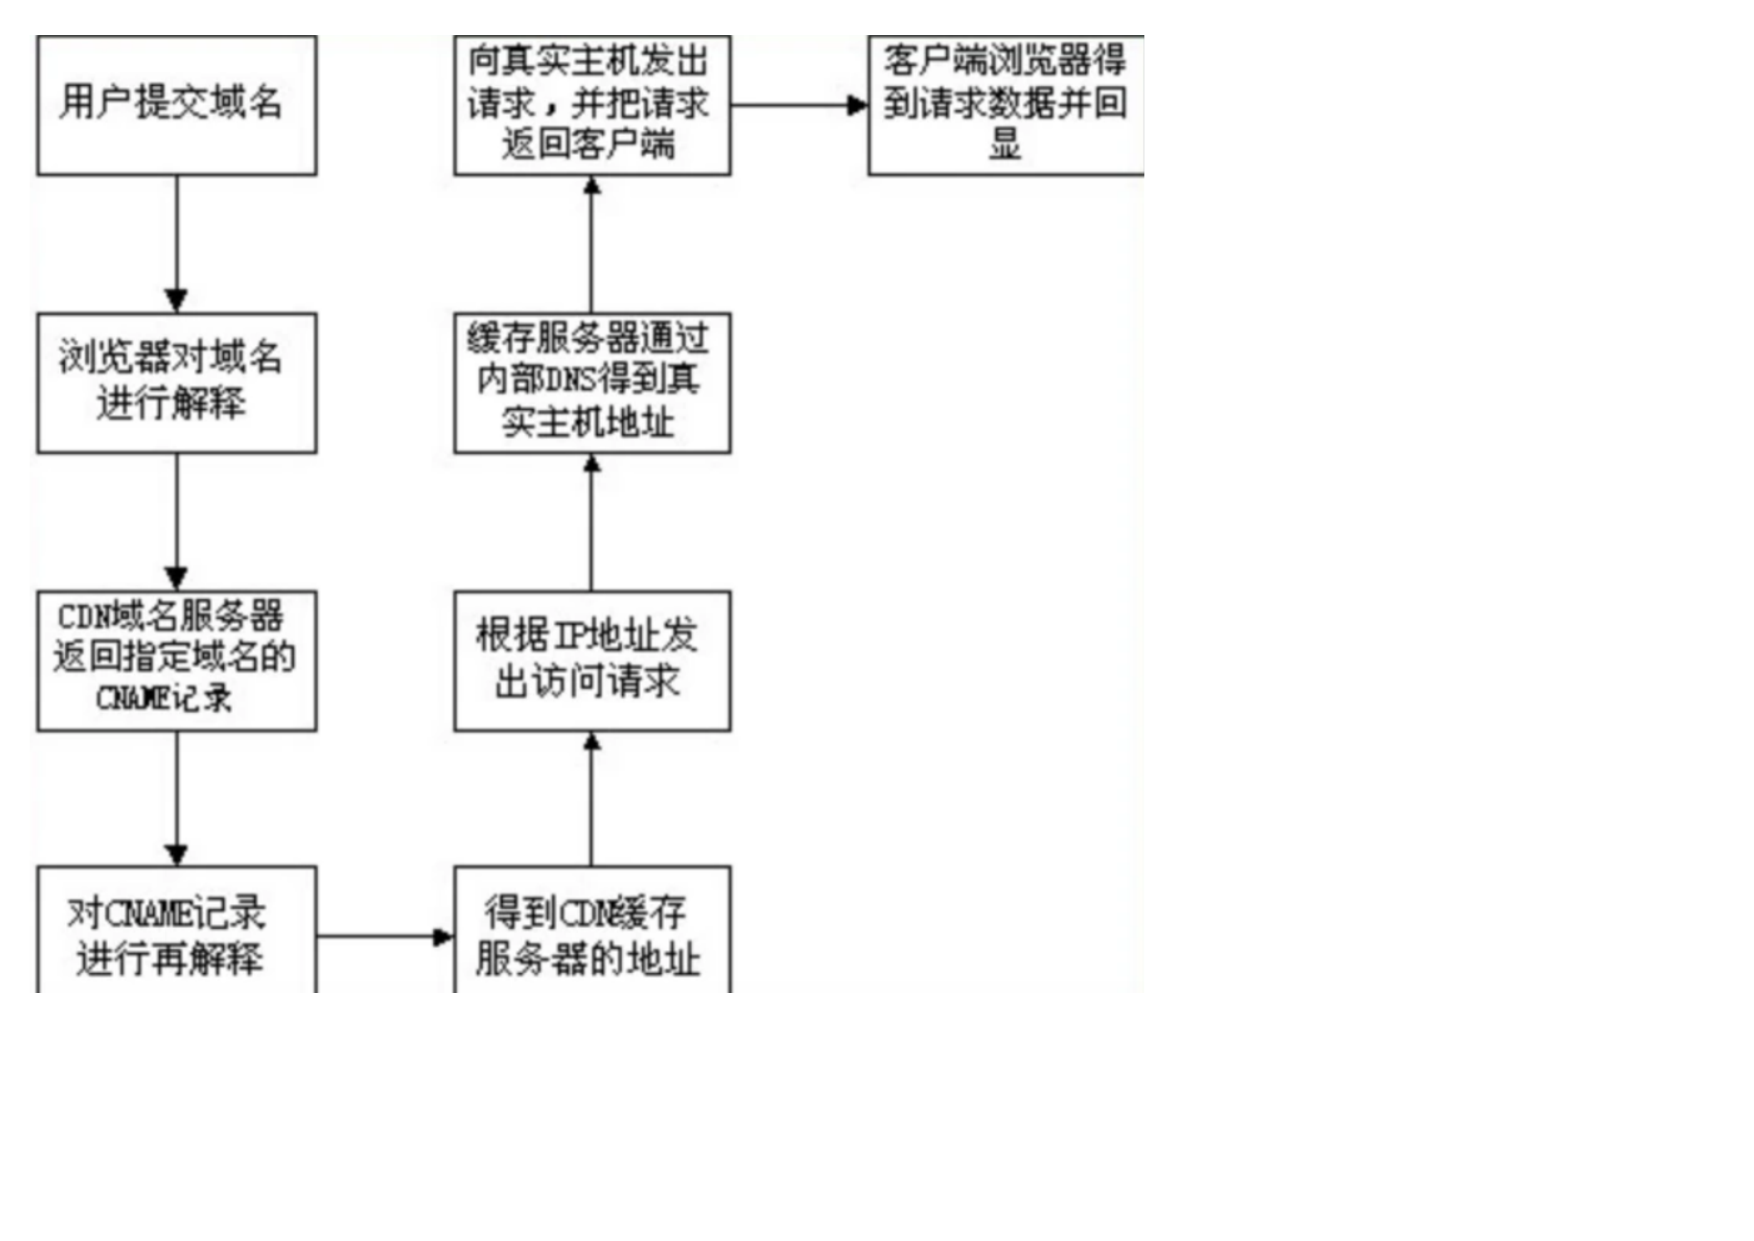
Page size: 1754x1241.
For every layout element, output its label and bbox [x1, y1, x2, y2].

picture [29, 35, 1145, 993]
